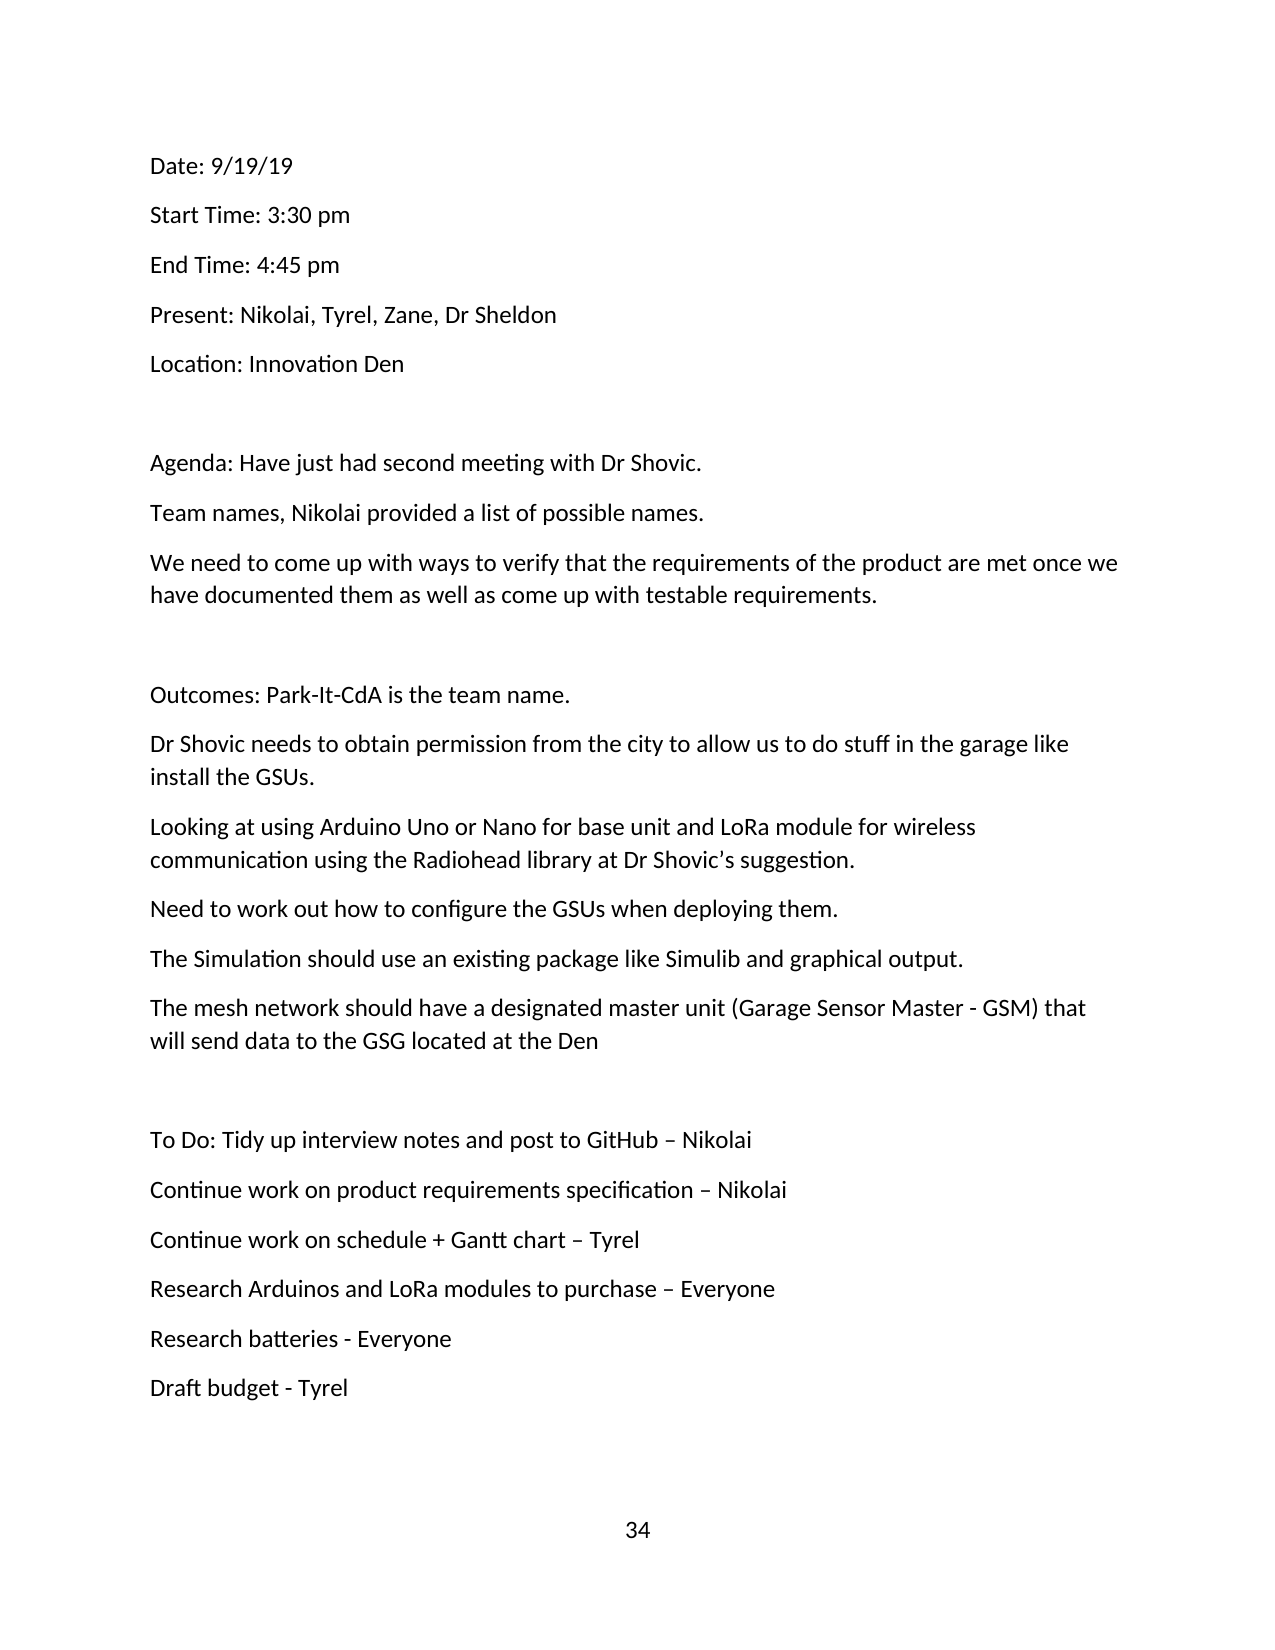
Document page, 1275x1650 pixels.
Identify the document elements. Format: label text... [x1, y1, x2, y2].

text Dr Shovic needs to obtain permission from the city to allow us to do stuff in the garage like install the GSUs. [150, 728, 1125, 792]
text Continue work on schedule + Gantt chart – Tyrel [150, 1224, 1125, 1254]
text The mesh network should have a designated master unit (Garage Sensor Master - GSM) that will send data to the GSG located at the Den [150, 992, 1125, 1056]
text Need to work out how to configure the GSUs when deploying them. [150, 893, 1125, 924]
text Research Arduinos and LoRa modules to purchase – Everyone [150, 1273, 1125, 1304]
text Research batteries - Everyone [150, 1323, 1125, 1353]
text Team names, Nikolai provided a list of possible names. [150, 497, 1125, 528]
text We need to come up with ways to verify that the requirements of the product are met once we have documented them as well as come up with testable requirements. [150, 547, 1125, 610]
text Outcomes: Park-It-CdA is the team name. [150, 679, 1125, 709]
text Present: Nikolai, Tyrel, Zane, Dr Sheldon [150, 299, 1125, 329]
text Date: 9/19/19 [150, 150, 1125, 181]
text Continue work on product requirements specification – Nikolai [150, 1174, 1125, 1205]
text Looking at using Arduino Uno or Nano for base unit and LoRa module for wireless communication using the Radiohead library at Dr Shovic’s suggestion. [150, 811, 1125, 874]
text To Do: Tidy up interview notes and post to GitHub – Nikolai [150, 1124, 1125, 1155]
text Location: Innovation Den [150, 348, 1125, 379]
text The Simulation should use an existing package like Simulib and graphical output. [150, 943, 1125, 973]
text Start Time: 3:30 pm [150, 199, 1125, 230]
text Agenda: Have just had second meeting with Dr Shovic. [150, 447, 1125, 478]
text End Time: 4:45 pm [150, 249, 1125, 280]
text Draft budget - Tyrel [150, 1372, 1125, 1403]
